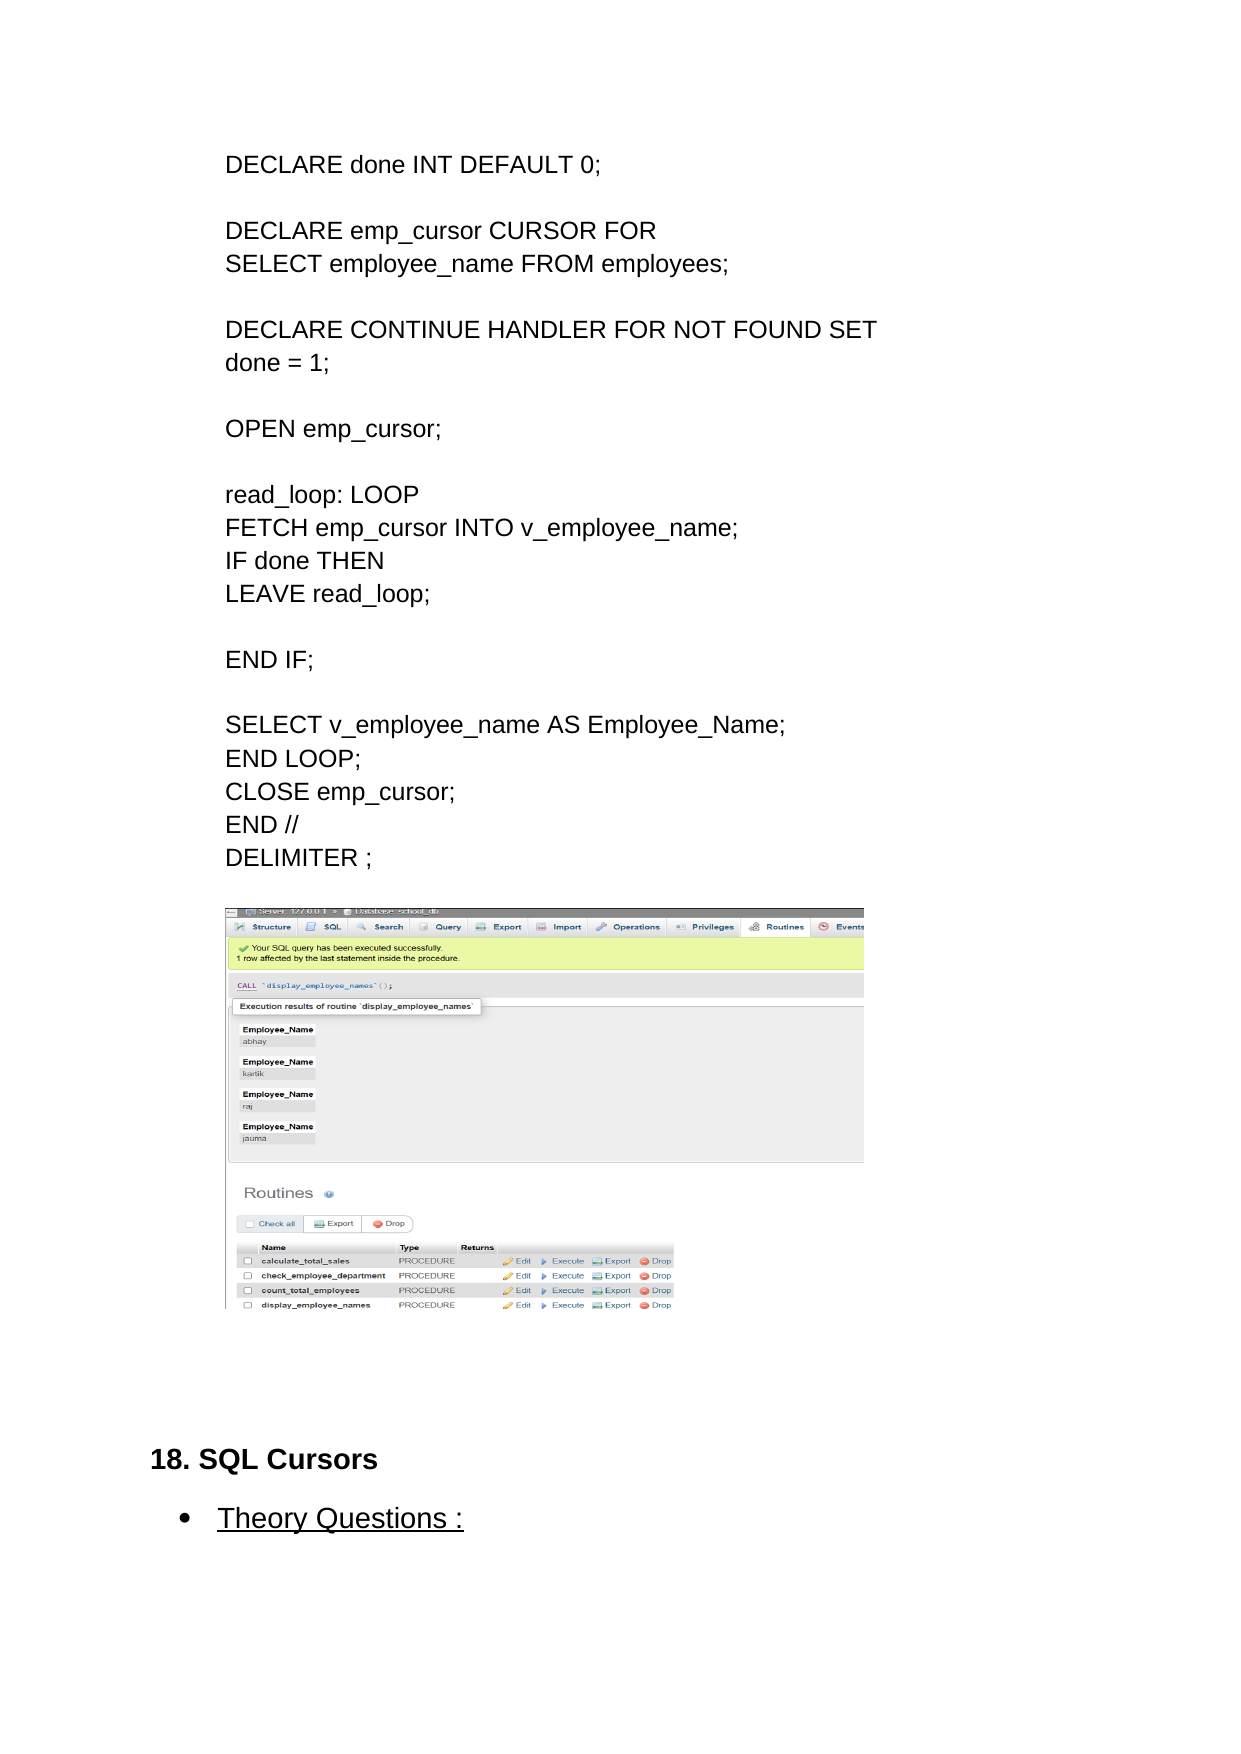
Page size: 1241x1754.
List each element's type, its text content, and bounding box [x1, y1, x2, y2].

list SELECT employee_name FROM employees; [225, 249, 1090, 278]
list DELIMITER ; [225, 843, 1090, 871]
text 18. SQL Cursors [150, 1442, 1090, 1475]
list LEAVE read_loop; [225, 579, 1090, 608]
list END LOOP; [225, 743, 1090, 772]
list Theory Questions : [179, 1501, 1090, 1535]
list END // [225, 809, 1090, 838]
list CLOSE emp_cursor; [225, 777, 1090, 805]
list IF done THEN [225, 546, 1090, 575]
list DECLARE done INT DEFAULT 0; [225, 150, 1090, 179]
list DECLARE CONTINUE HANDLER FOR NOT FOUND SET [225, 315, 1090, 344]
list END IF; [225, 645, 1090, 674]
list FETCH emp_cursor INTO v_employee_name; [225, 513, 1090, 542]
list SELECT v_employee_name AS Employee_Name; [225, 711, 1090, 739]
list OPEN emp_cursor; [225, 414, 1090, 443]
list done = 1; [225, 348, 1090, 377]
list read_loop: LOOP [225, 480, 1090, 509]
picture [225, 908, 864, 1309]
list DECLARE emp_cursor CURSOR FOR [225, 216, 1090, 245]
